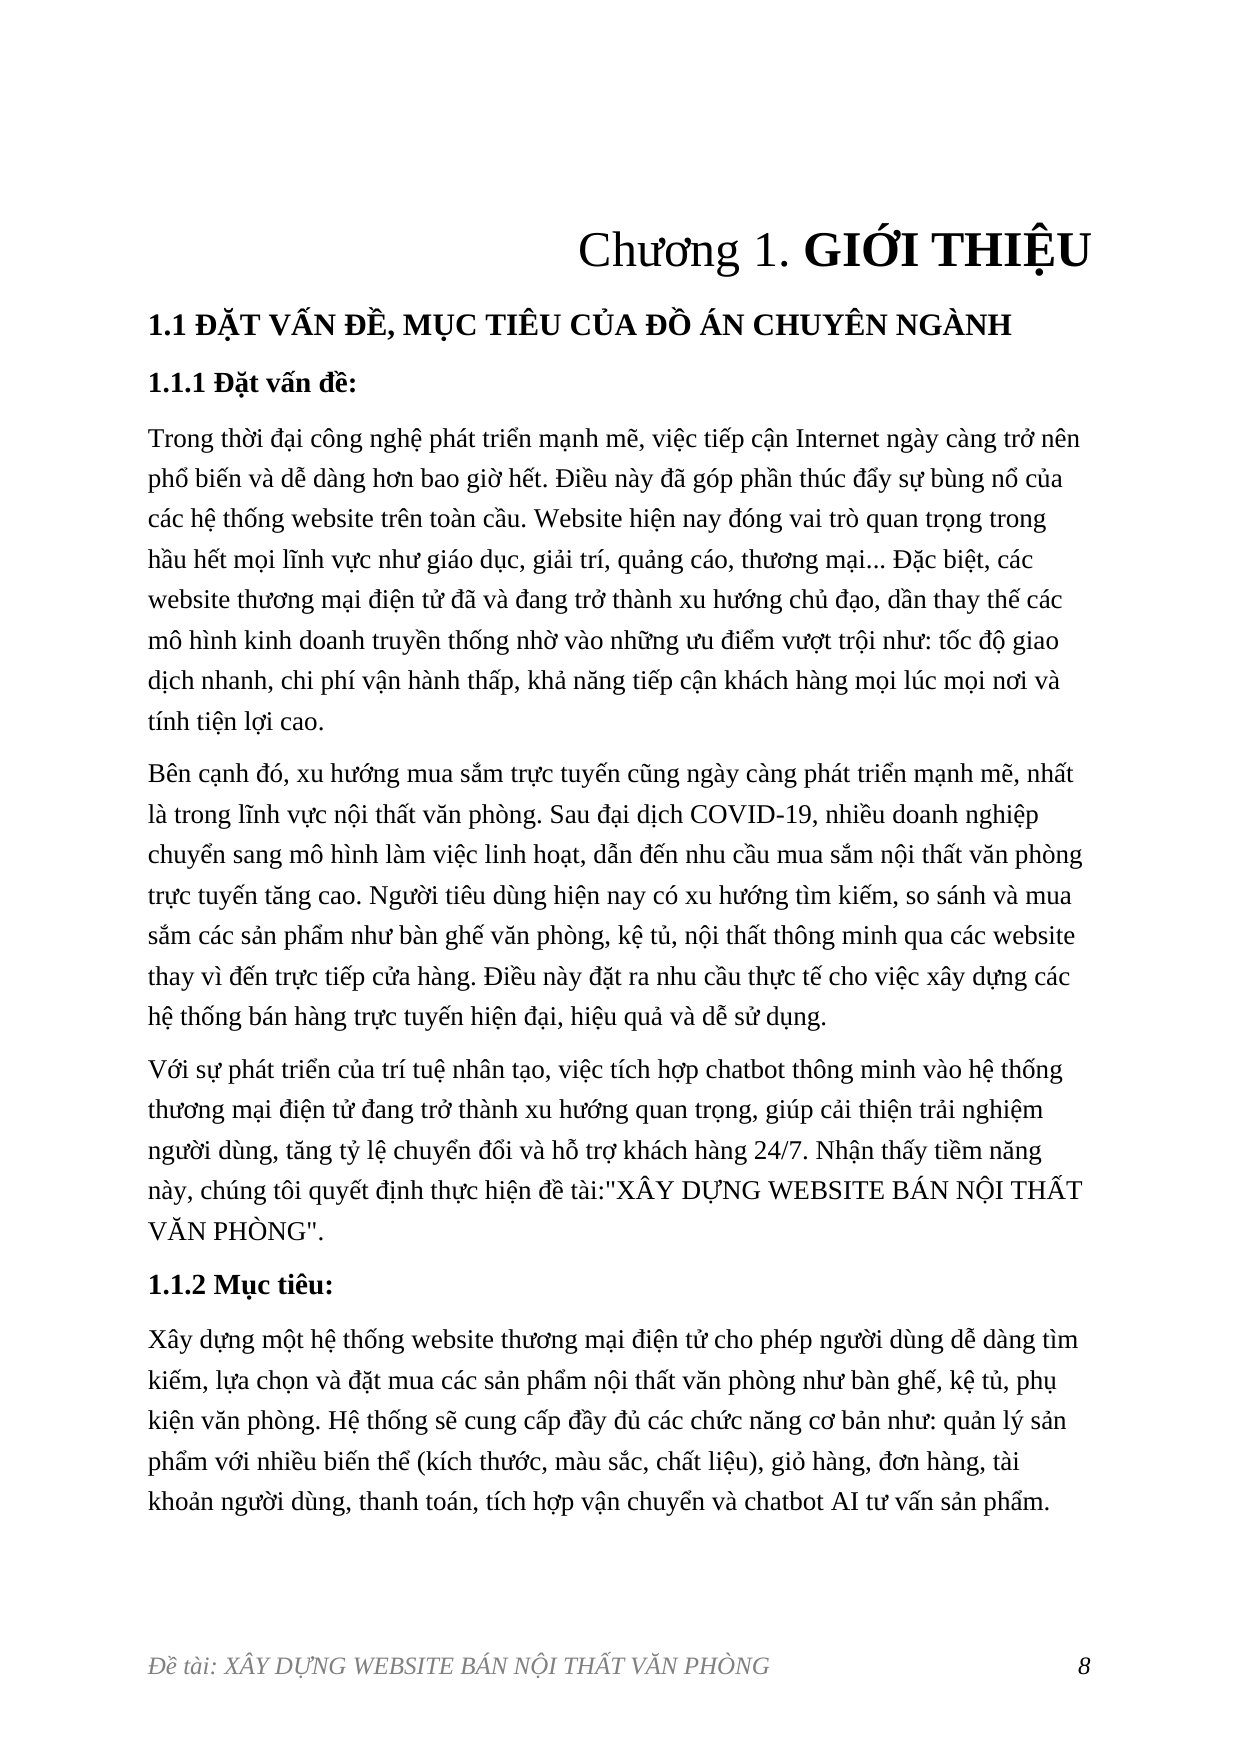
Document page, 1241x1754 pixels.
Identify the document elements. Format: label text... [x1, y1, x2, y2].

text Với sự phát triển của trí tuệ nhân tạo, việc tích hợp chatbot thông minh vào hệ thống thương mại điện tử đang trở thành xu hướng quan trọng, giúp cải thiện trải nghiệm người dùng, tăng tỷ lệ chuyển đổi và hỗ trợ khách hàng 24/7. Nhận thấy tiềm năng này, chúng tôi quyết định thực hiện đề tài:"XÂY DỰNG WEBSITE BÁN NỘI THẤT VĂN PHÒNG". [148, 1053, 1092, 1246]
text Trong thời đại công nghệ phát triển mạnh mẽ, việc tiếp cận Internet ngày càng trở nên phổ biến và dễ dàng hơn bao giờ hết. Điều này đã góp phần thúc đẩy sự bùng nổ của các hệ thống website trên toàn cầu. Website hiện nay đóng vai trò quan trọng trong hầu hết mọi lĩnh vực như giáo dục, giải trí, quảng cáo, thương mại... Đặc biệt, các website thương mại điện tử đã và đang trở thành xu hướng chủ đạo, dần thay thế các mô hình kinh doanh truyền thống nhờ vào những ưu điểm vượt trội như: tốc độ giao dịch nhanh, chi phí vận hành thấp, khả năng tiếp cận khách hàng mọi lúc mọi nơi và tính tiện lợi cao. [148, 422, 1092, 736]
subtitle ĐẶT VẤN ĐỀ, MỤC TIÊU CỦA ĐỒ ÁN CHUYÊN NGÀNH [148, 306, 1092, 342]
text Bên cạnh đó, xu hướng mua sắm trực tuyến cũng ngày càng phát triển mạnh mẽ, nhất là trong lĩnh vực nội thất văn phòng. Sau đại dịch COVID-19, nhiều doanh nghiệp chuyển sang mô hình làm việc linh hoạt, dẫn đến nhu cầu mua sắm nội thất văn phòng trực tuyến tăng cao. Người tiêu dùng hiện nay có xu hướng tìm kiếm, so sánh và mua sắm các sản phẩm như bàn ghế văn phòng, kệ tủ, nội thất thông minh qua các website thay vì đến trực tiếp cửa hàng. Điều này đặt ra nhu cầu thực tế cho việc xây dựng các hệ thống bán hàng trực tuyến hiện đại, hiệu quả và dễ sử dụng. [148, 757, 1092, 1031]
subtitle Đặt vấn đề: [148, 366, 1092, 399]
text Xây dựng một hệ thống website thương mại điện tử cho phép người dùng dễ dàng tìm kiếm, lựa chọn và đặt mua các sản phẩm nội thất văn phòng như bàn ghế, kệ tủ, phụ kiện văn phòng. Hệ thống sẽ cung cấp đầy đủ các chức năng cơ bản như: quản lý sản phẩm với nhiều biến thể (kích thước, màu sắc, chất liệu), giỏ hàng, đơn hàng, tài khoản người dùng, thanh toán, tích hợp vận chuyển và chatbot AI tư vấn sản phẩm. [148, 1323, 1092, 1516]
subtitle GIỚI THIỆU [177, 219, 1092, 277]
subtitle Mục tiêu: [148, 1267, 1092, 1301]
